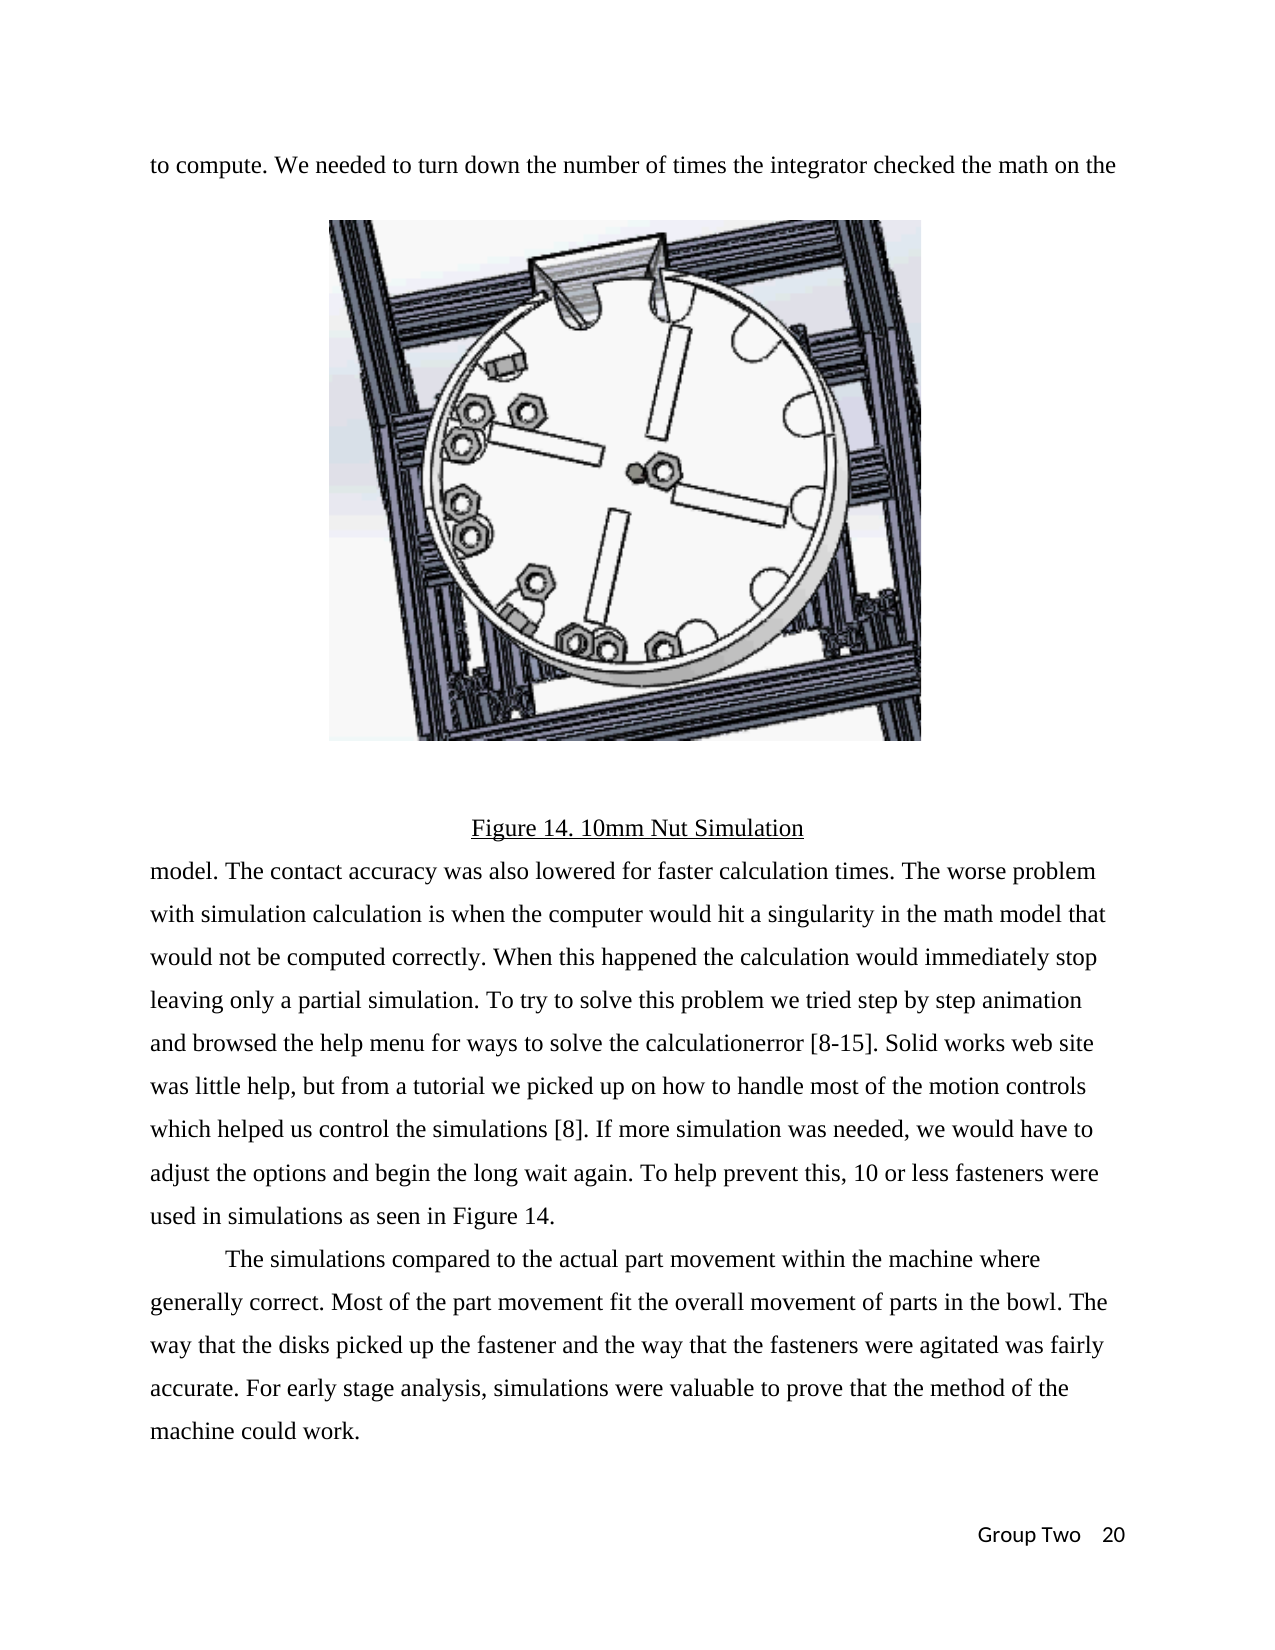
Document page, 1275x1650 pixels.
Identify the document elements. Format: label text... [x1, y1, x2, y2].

text Figure 14. 10mm Nut Simulation [150, 813, 1125, 841]
text The simulations compared to the actual part movement within the machine where generally correct. Most of the part movement fit the overall movement of parts in the bowl. The way that the disks picked up the fastener and the way that the fasteners were agitated was fairly accurate. For early stage analysis, simulations were valuable to prove that the method of the machine could work. [150, 1244, 1125, 1445]
text model. The contact accuracy was also lowered for faster calculation times. The worse problem with simulation calculation is when the computer would hit a singularity in the math model that would not be computed correctly. When this happened the calculation would immediately stop leaving only a partial simulation. To try to solve this problem we tried step by step animation and browsed the help menu for ways to solve the calculationerror [8-15]. Solid works web site was little help, but from a tutorial we picked up on how to handle most of the motion controls which helped us control the simulations [8]. If more simulation was needed, we would have to adjust the options and begin the long wait again. To help prevent this, 10 or less fasteners were used in simulations as seen in Figure 14. [150, 856, 1125, 1229]
text to compute. We needed to turn down the number of times the integrator checked the math on the [150, 150, 1125, 179]
picture [329, 220, 922, 741]
